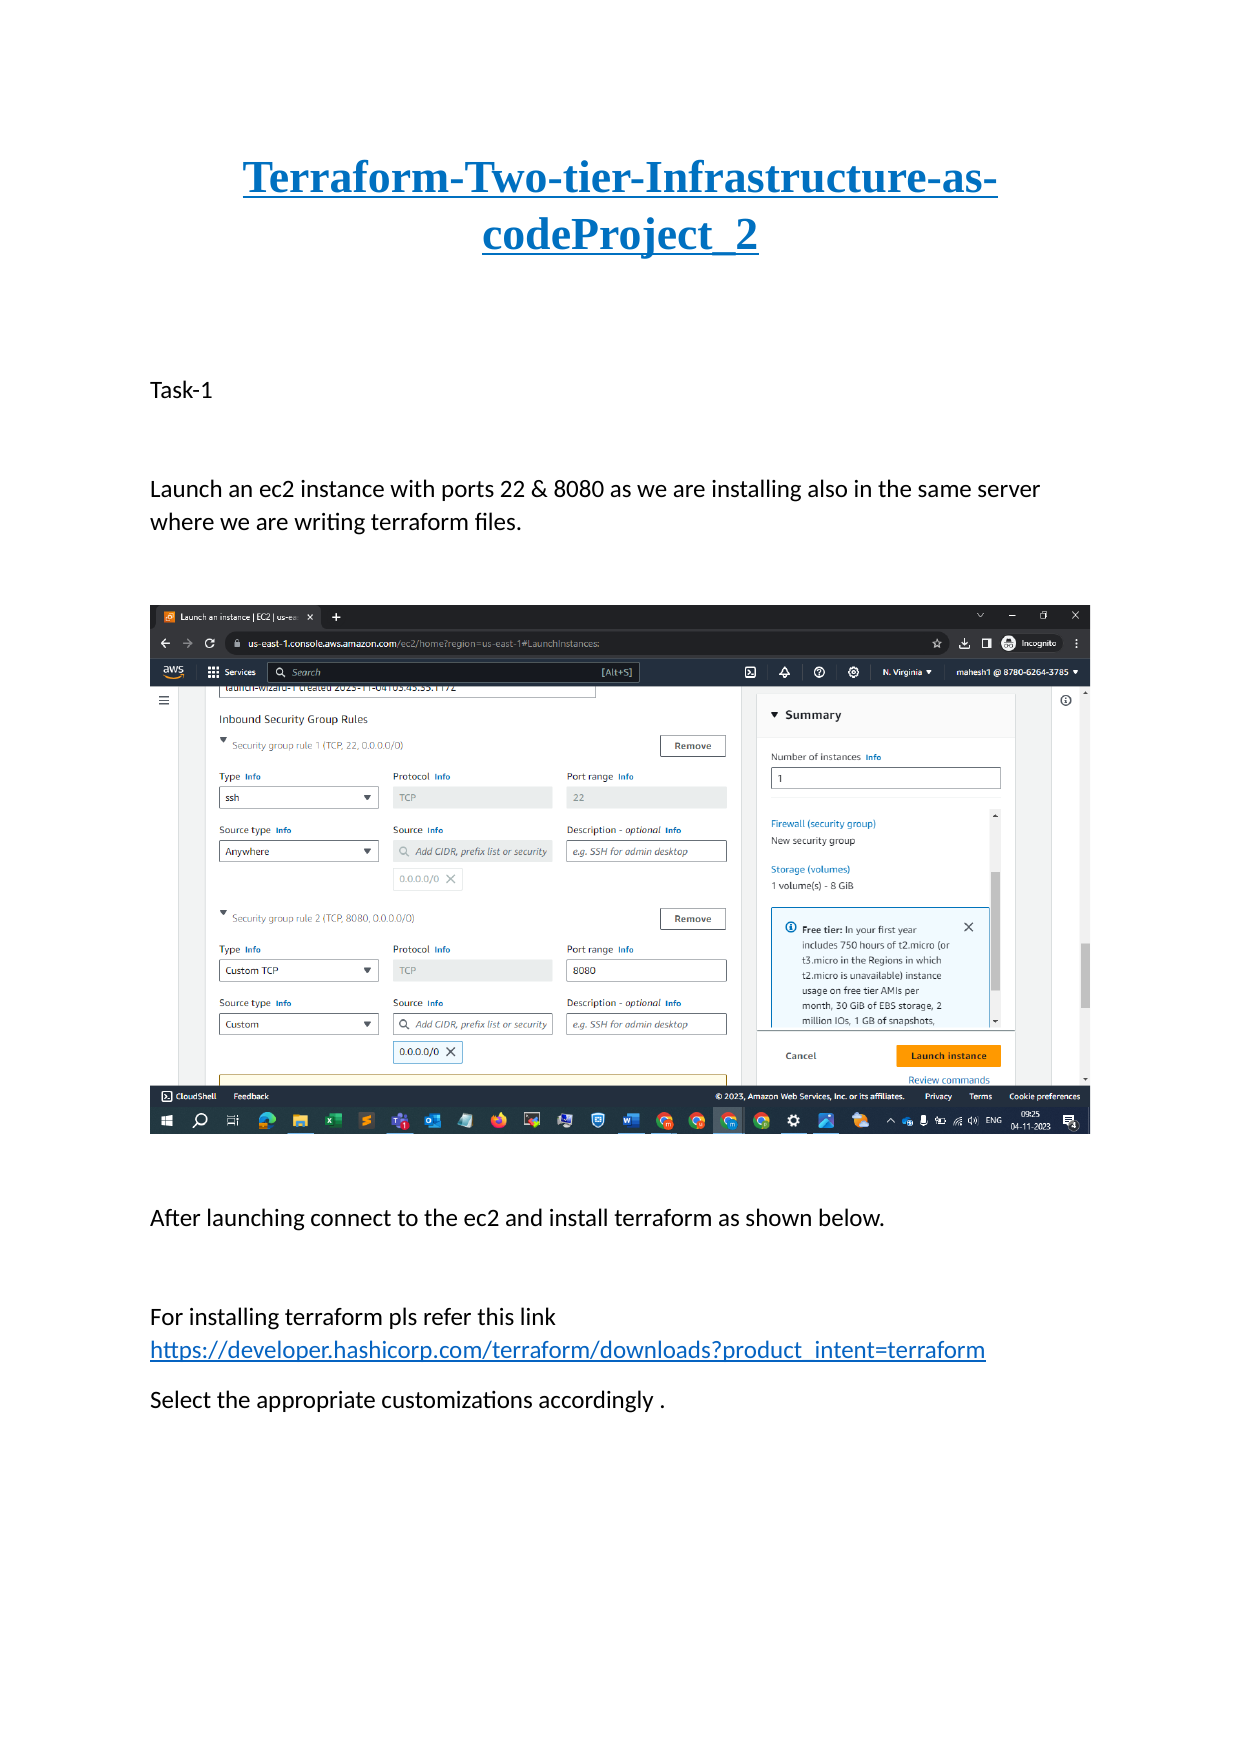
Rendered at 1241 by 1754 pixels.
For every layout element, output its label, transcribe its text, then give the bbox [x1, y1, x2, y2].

text For installing terraform pls refer this link https://developer.hashicorp.com/terraform/downloads?product_intent=terraform [150, 1301, 1090, 1365]
text Task-1 [150, 374, 1090, 404]
text After launching connect to the ec2 and install terraform as shown below. [150, 1202, 1090, 1233]
picture [150, 605, 1091, 1134]
text Terraform-Two-tier-Infrastructure-as-codeProject_2 [150, 150, 1090, 259]
text Select the appropriate customizations accordingly . [150, 1384, 1090, 1414]
text Launch an ec2 instance with ports 22 & 8080 as we are installing also in the same server where we are writing terraform files. [150, 473, 1090, 537]
